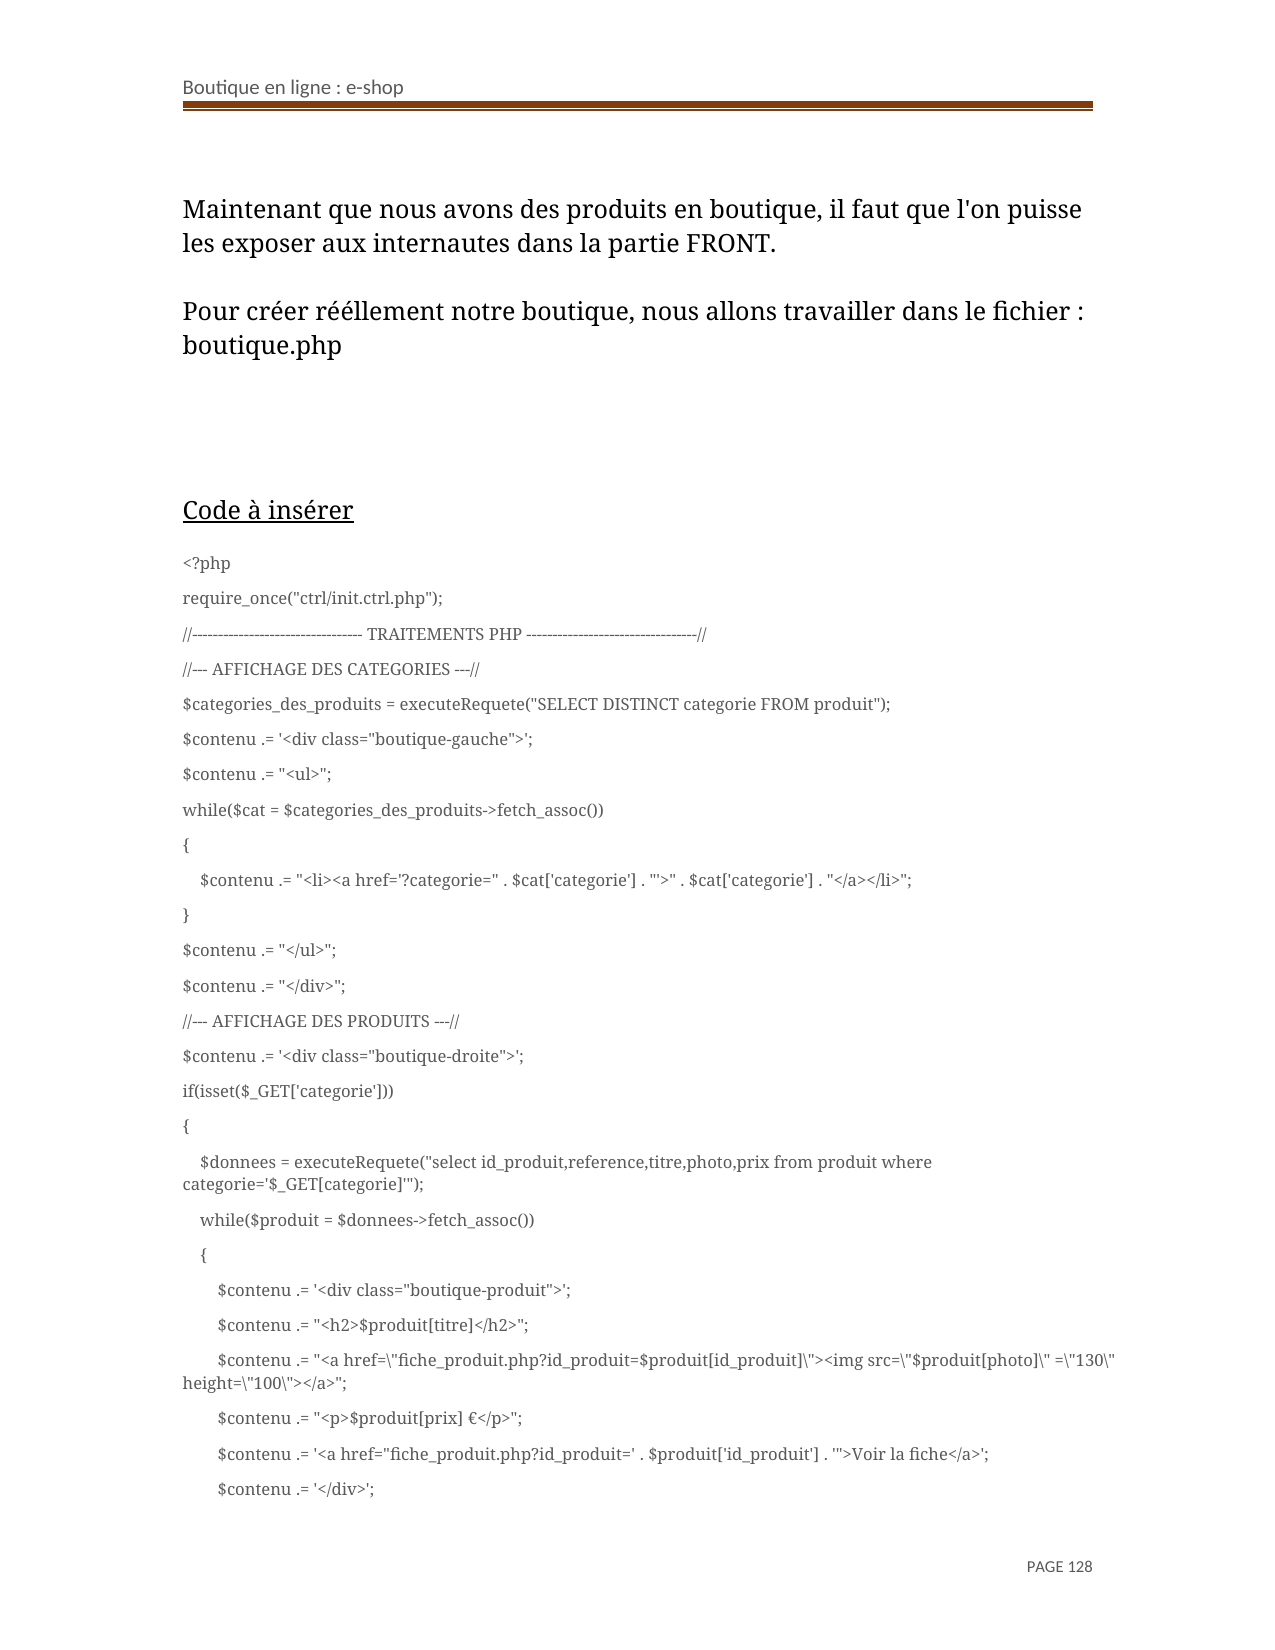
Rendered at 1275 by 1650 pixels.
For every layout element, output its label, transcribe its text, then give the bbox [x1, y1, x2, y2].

text Maintenant que nous avons des produits en boutique, il faut que l'on puisse les exposer aux internautes dans la partie FRONT. Pour créer rééllement notre boutique, nous allons travailler dans le fichier : boutique.php [182, 191, 1093, 387]
text Code à insérer [182, 493, 1093, 527]
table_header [183, 539, 1155, 1500]
